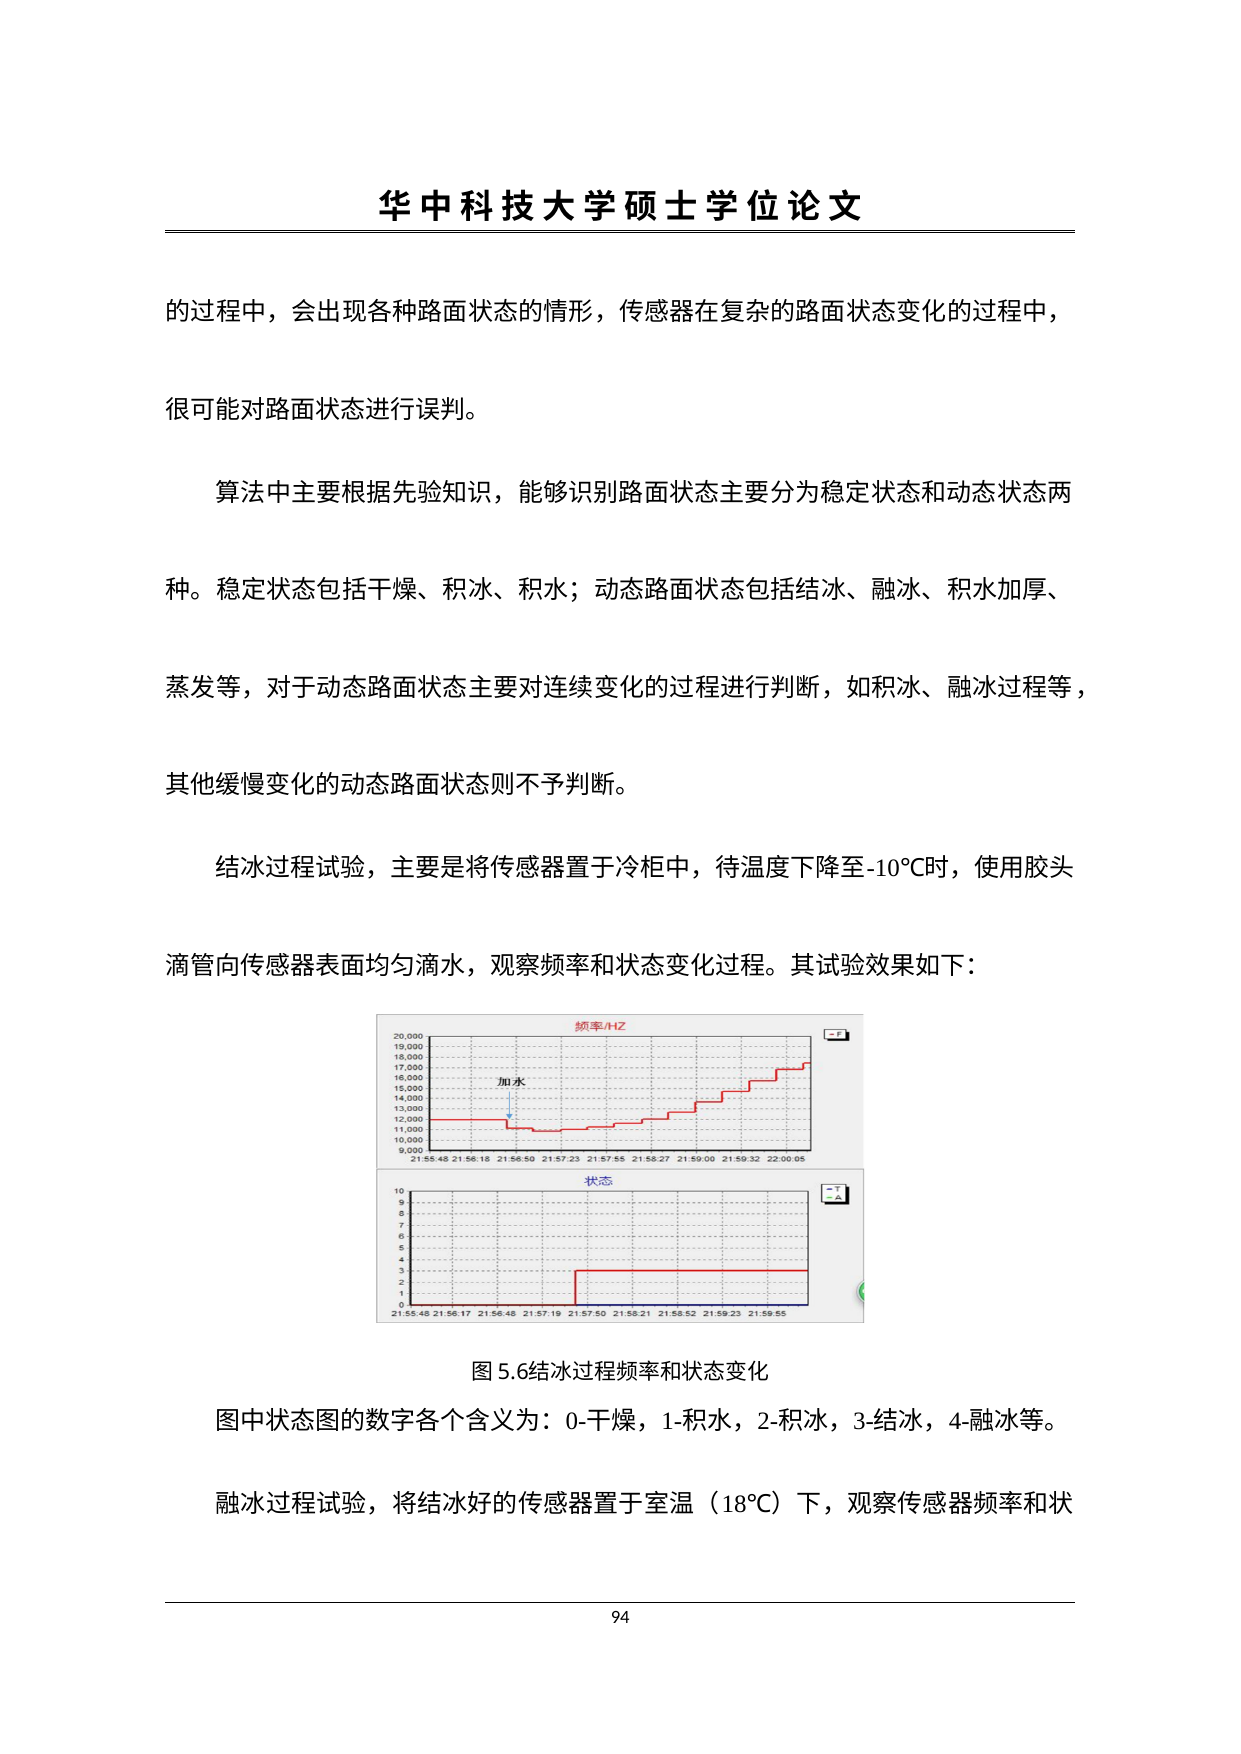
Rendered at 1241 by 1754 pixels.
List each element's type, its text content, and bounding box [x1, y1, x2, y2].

text 算法中主要根据先验知识，能够识别路面状态主要分为稳定状态和动态状态两种。稳定状态包括干燥、积冰、积水；动态路面状态包括结冰、融冰、积水加厚、蒸发等，对于动态路面状态主要对连续变化的过程进行判断，如积冰、融冰过程等，其他缓慢变化的动态路面状态则不予判断。 [165, 458, 1075, 815]
text 图中状态图的数字各个含义为：0-干燥，1-积水，2-积冰，3-结冰，4-融冰等。 [165, 1386, 1075, 1451]
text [165, 277, 1075, 440]
picture [376, 1014, 865, 1323]
text 图5.6结冰过程频率和状态变化 [165, 1353, 1075, 1386]
text 结冰过程试验，主要是将传感器置于冷柜中，待温度下降至-10℃时，使用胶头滴管向传感器表面均匀滴水，观察频率和状态变化过程。其试验效果如下： [165, 833, 1075, 996]
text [165, 1469, 1075, 1534]
